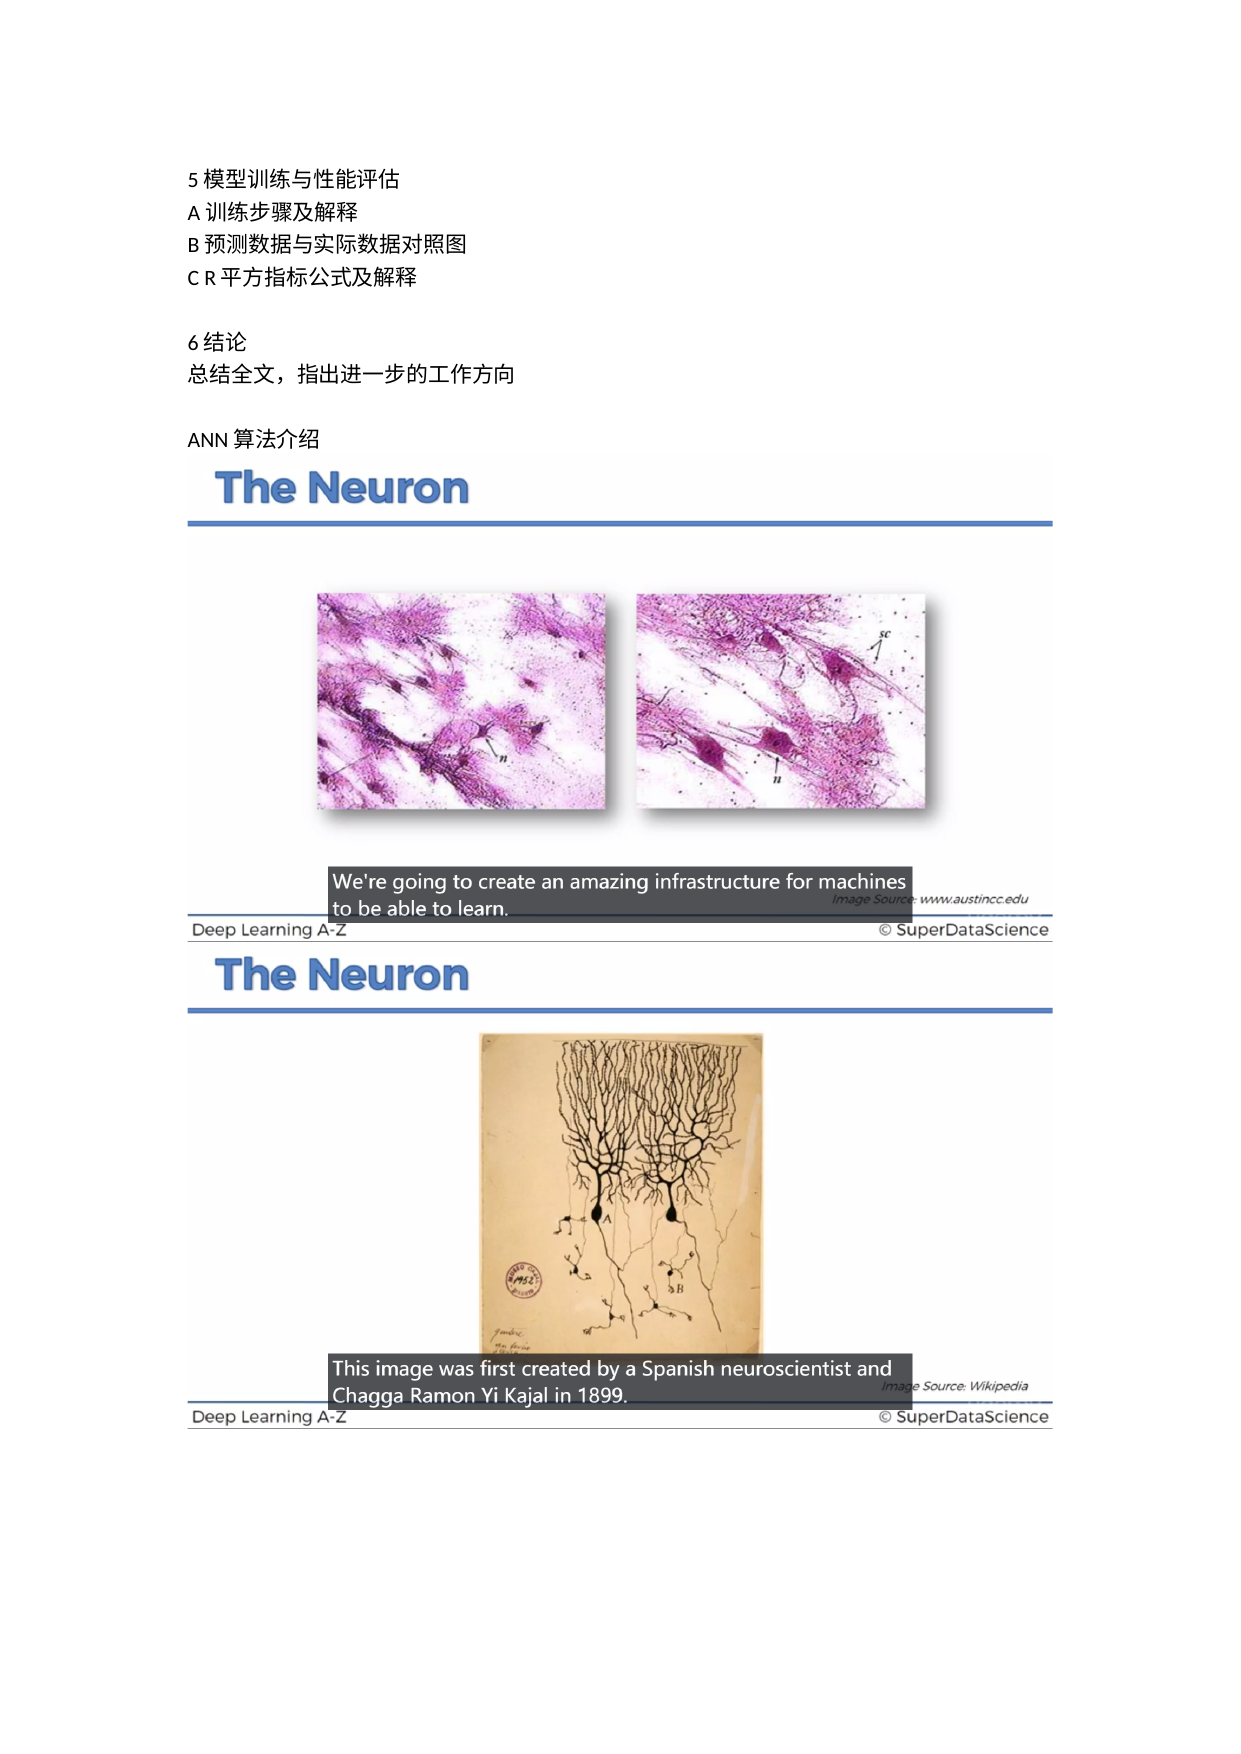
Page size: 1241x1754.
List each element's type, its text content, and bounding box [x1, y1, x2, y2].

text C R平方指标公式及解释 [187, 259, 1053, 292]
text 5 模型训练与性能评估 [187, 162, 1053, 194]
text ANN算法介绍 [187, 422, 1053, 454]
text 总结全文，指出进一步的工作方向 [187, 357, 1053, 389]
text 6结论 [187, 324, 1053, 357]
text B 预测数据与实际数据对照图 [187, 227, 1053, 259]
text A 训练步骤及解释 [187, 194, 1053, 227]
picture [187, 454, 1053, 1429]
